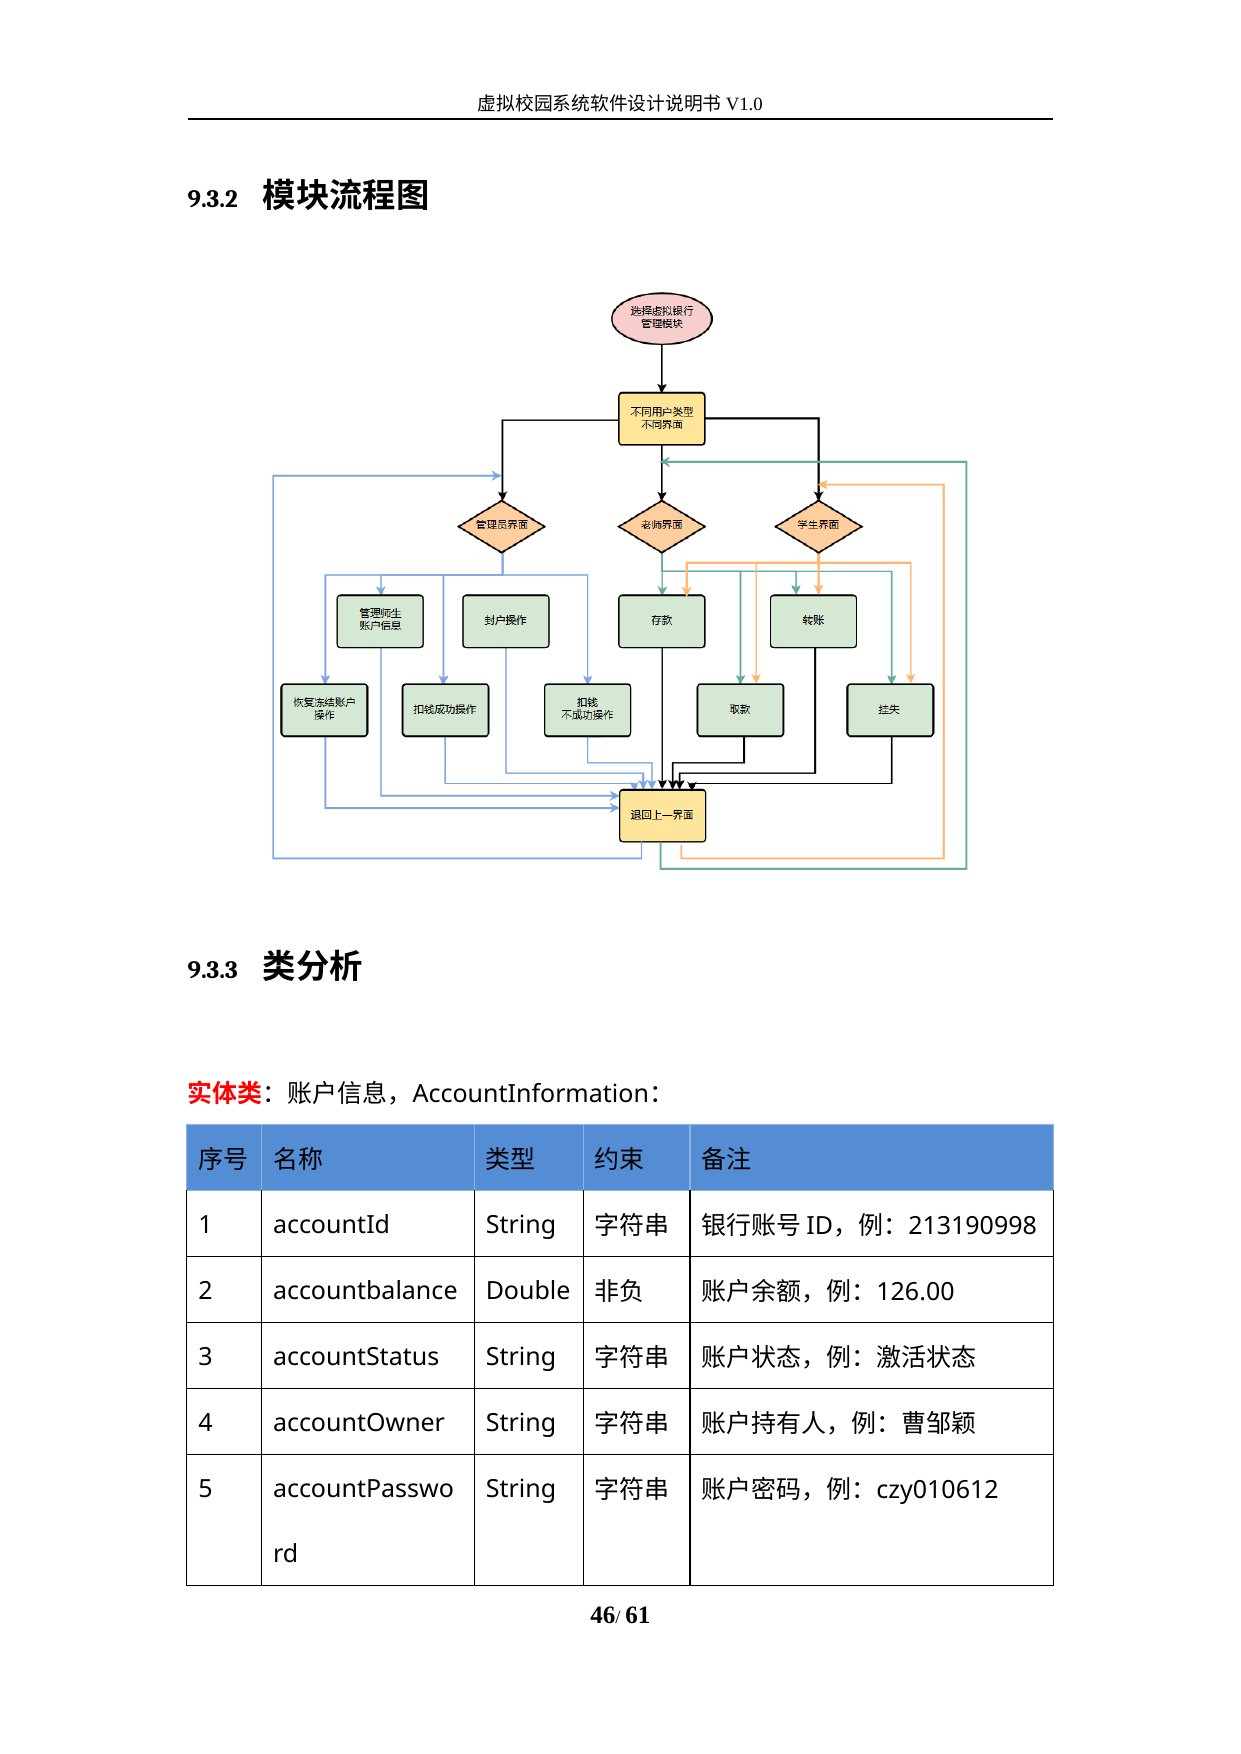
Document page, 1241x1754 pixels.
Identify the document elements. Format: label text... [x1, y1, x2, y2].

table_header 名称 [262, 1125, 474, 1190]
table_cell 账户持有人，例：曹邹颖 [691, 1389, 1053, 1454]
table_cell 字符串 [584, 1455, 689, 1585]
table_cell 1 [187, 1191, 261, 1256]
table_header 序号 [187, 1125, 261, 1190]
table_cell 字符串 [584, 1389, 689, 1454]
table_cell String [475, 1323, 583, 1388]
table_cell 3 [187, 1323, 261, 1388]
text 实体类：账户信息，AccountInformation： [187, 1059, 1053, 1124]
table_header 类型 [475, 1125, 583, 1190]
table_cell 账户密码，例：czy010612 [691, 1455, 1053, 1585]
table_cell String [475, 1191, 583, 1256]
table_cell 5 [187, 1455, 261, 1585]
table_cell 账户状态，例：激活状态 [691, 1323, 1053, 1388]
table_header 备注 [691, 1125, 1053, 1190]
table_cell Double [475, 1257, 583, 1322]
table_cell String [475, 1389, 583, 1454]
table_cell accountStatus [262, 1323, 474, 1388]
table_cell 银行账号ID，例：213190998 [691, 1191, 1053, 1256]
table_cell accountbalance [262, 1257, 474, 1322]
table_cell String [475, 1455, 583, 1585]
picture [269, 287, 971, 874]
table_cell 字符串 [584, 1191, 689, 1256]
table_cell 4 [187, 1389, 261, 1454]
table_header 约束 [584, 1125, 689, 1190]
subtitle 类分析 [187, 932, 1053, 997]
table_cell 2 [187, 1257, 261, 1322]
table_cell accountId [262, 1191, 474, 1256]
table_cell 非负 [584, 1257, 689, 1322]
table_cell accountOwner [262, 1389, 474, 1454]
subtitle 模块流程图 [187, 160, 1053, 225]
table_cell 字符串 [584, 1323, 689, 1388]
table_cell 账户余额，例：126.00 [691, 1257, 1053, 1322]
table_cell accountPassword [262, 1455, 474, 1585]
